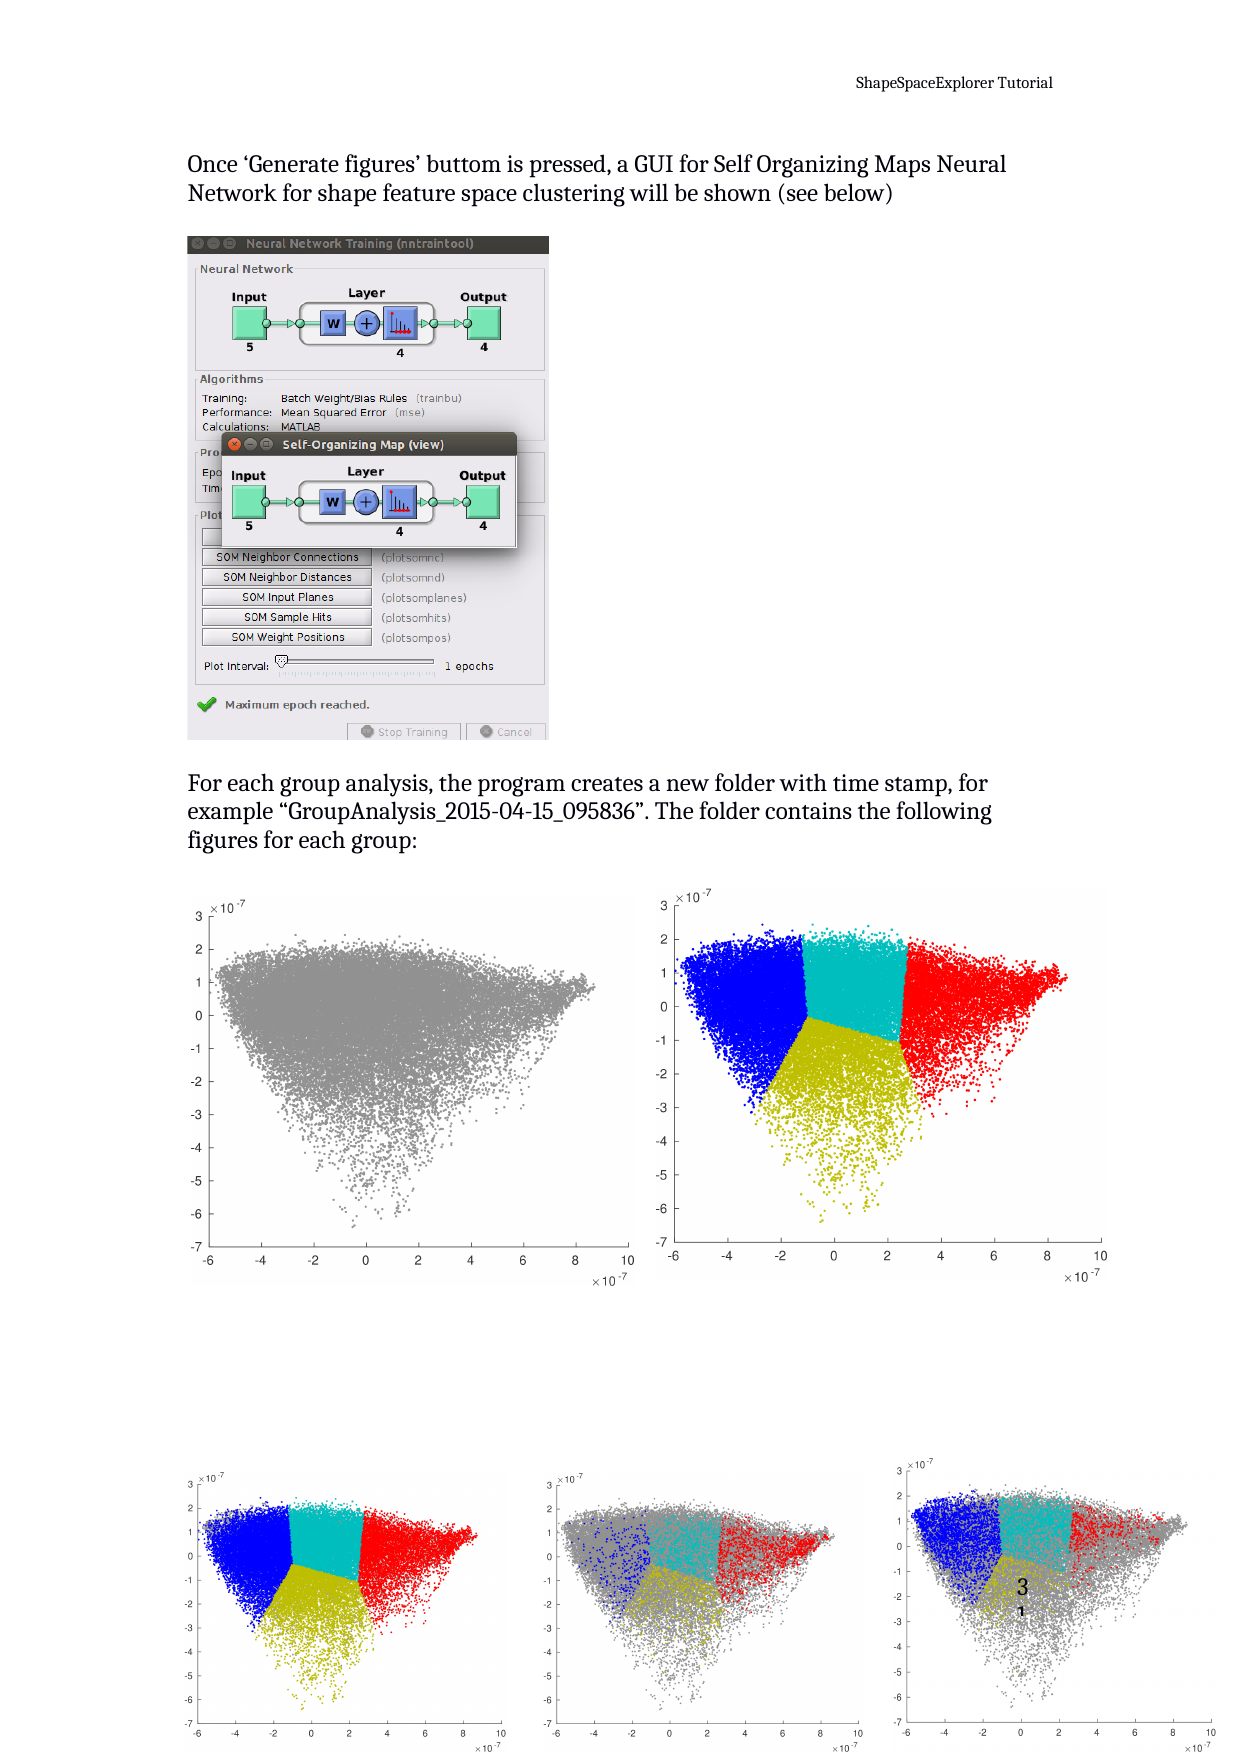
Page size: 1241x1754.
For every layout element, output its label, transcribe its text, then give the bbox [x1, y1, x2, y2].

picture [187, 236, 549, 740]
text Once ‘Generate figures’ buttom is pressed, a GUI for Self Organizing Maps Neural Network for shape feature space clustering will be shown (see below) [187, 150, 1053, 207]
text For each group analysis, the program creates a new folder with time stamp, for example “GroupAnalysis_2015-04-15_095836”. The folder contains the following figures for each group: [187, 768, 1053, 855]
